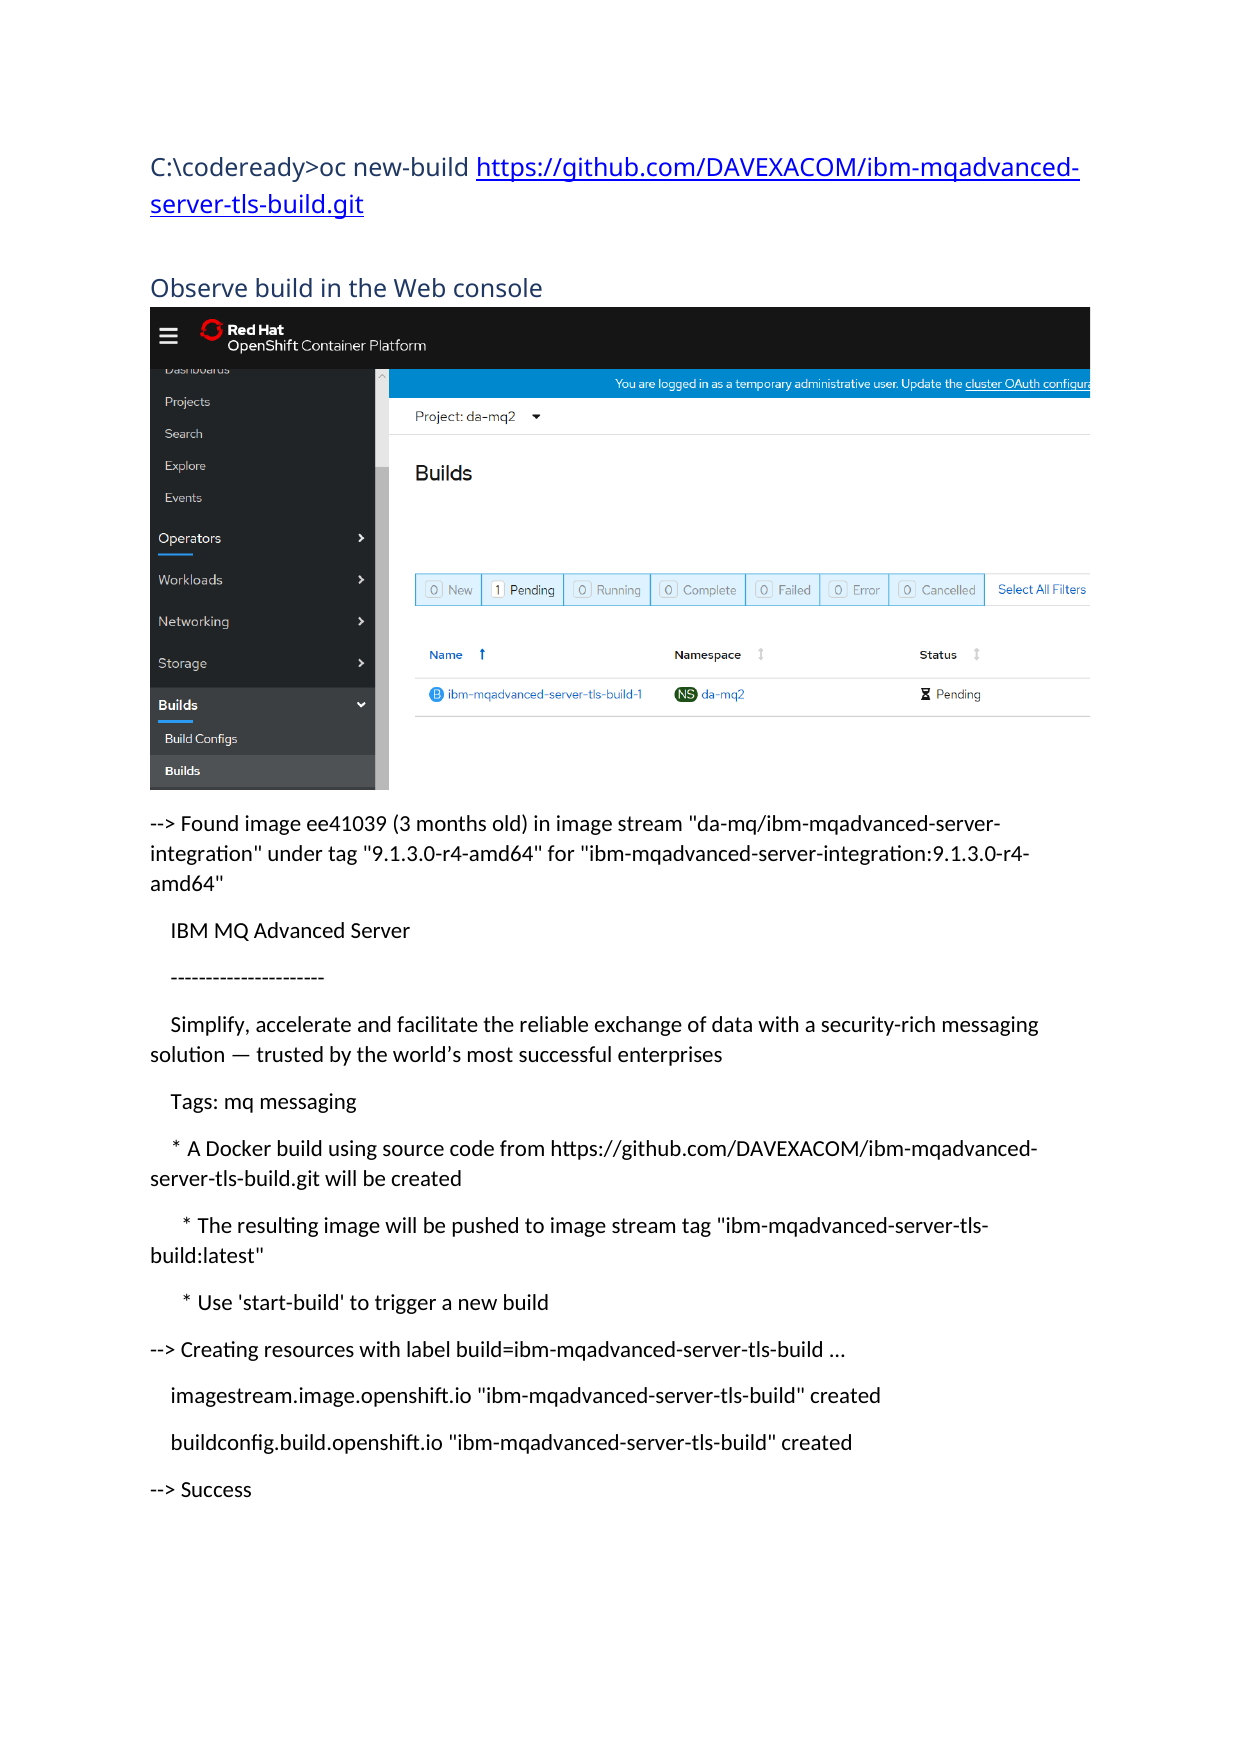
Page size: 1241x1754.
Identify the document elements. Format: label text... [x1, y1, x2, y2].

text buildconfig.build.openshift.io "ibm-mqadvanced-server-tls-build" created [150, 1428, 1090, 1456]
text --> Found image ee41039 (3 months old) in image stream "da-mq/ibm-mqadvanced-server-integration" under tag "9.1.3.0-r4-amd64" for "ibm-mqadvanced-server-integration:9.1.3.0-r4-amd64" [150, 809, 1090, 897]
text --> Creating resources with label build=ibm-mqadvanced-server-tls-build ... [150, 1335, 1090, 1363]
text ---------------------- [150, 963, 1090, 991]
text * The resulting image will be pushed to image stream tag "ibm-mqadvanced-server-tls-build:latest" [150, 1211, 1090, 1269]
text Tags: mq messaging [150, 1087, 1090, 1115]
text Simplify, accelerate and facilitate the reliable exchange of data with a security-rich messaging solution — trusted by the world’s most successful enterprises [150, 1010, 1090, 1068]
text * Use 'start-build' to trigger a new build [150, 1288, 1090, 1316]
text * A Docker build using source code from https://github.com/DAVEXACOM/ibm-mqadvanced-server-tls-build.git will be created [150, 1134, 1090, 1192]
subtitle Observe build in the Web console [150, 270, 1090, 304]
text imagestream.image.openshift.io "ibm-mqadvanced-server-tls-build" created [150, 1382, 1090, 1409]
text IBM MQ Advanced Server [150, 916, 1090, 944]
text --> Success [150, 1475, 1090, 1503]
picture [150, 307, 1091, 790]
subtitle C:\codeready>oc new-build https://github.com/DAVEXACOM/ibm-mqadvanced-server-tls-build.git [150, 150, 1090, 221]
